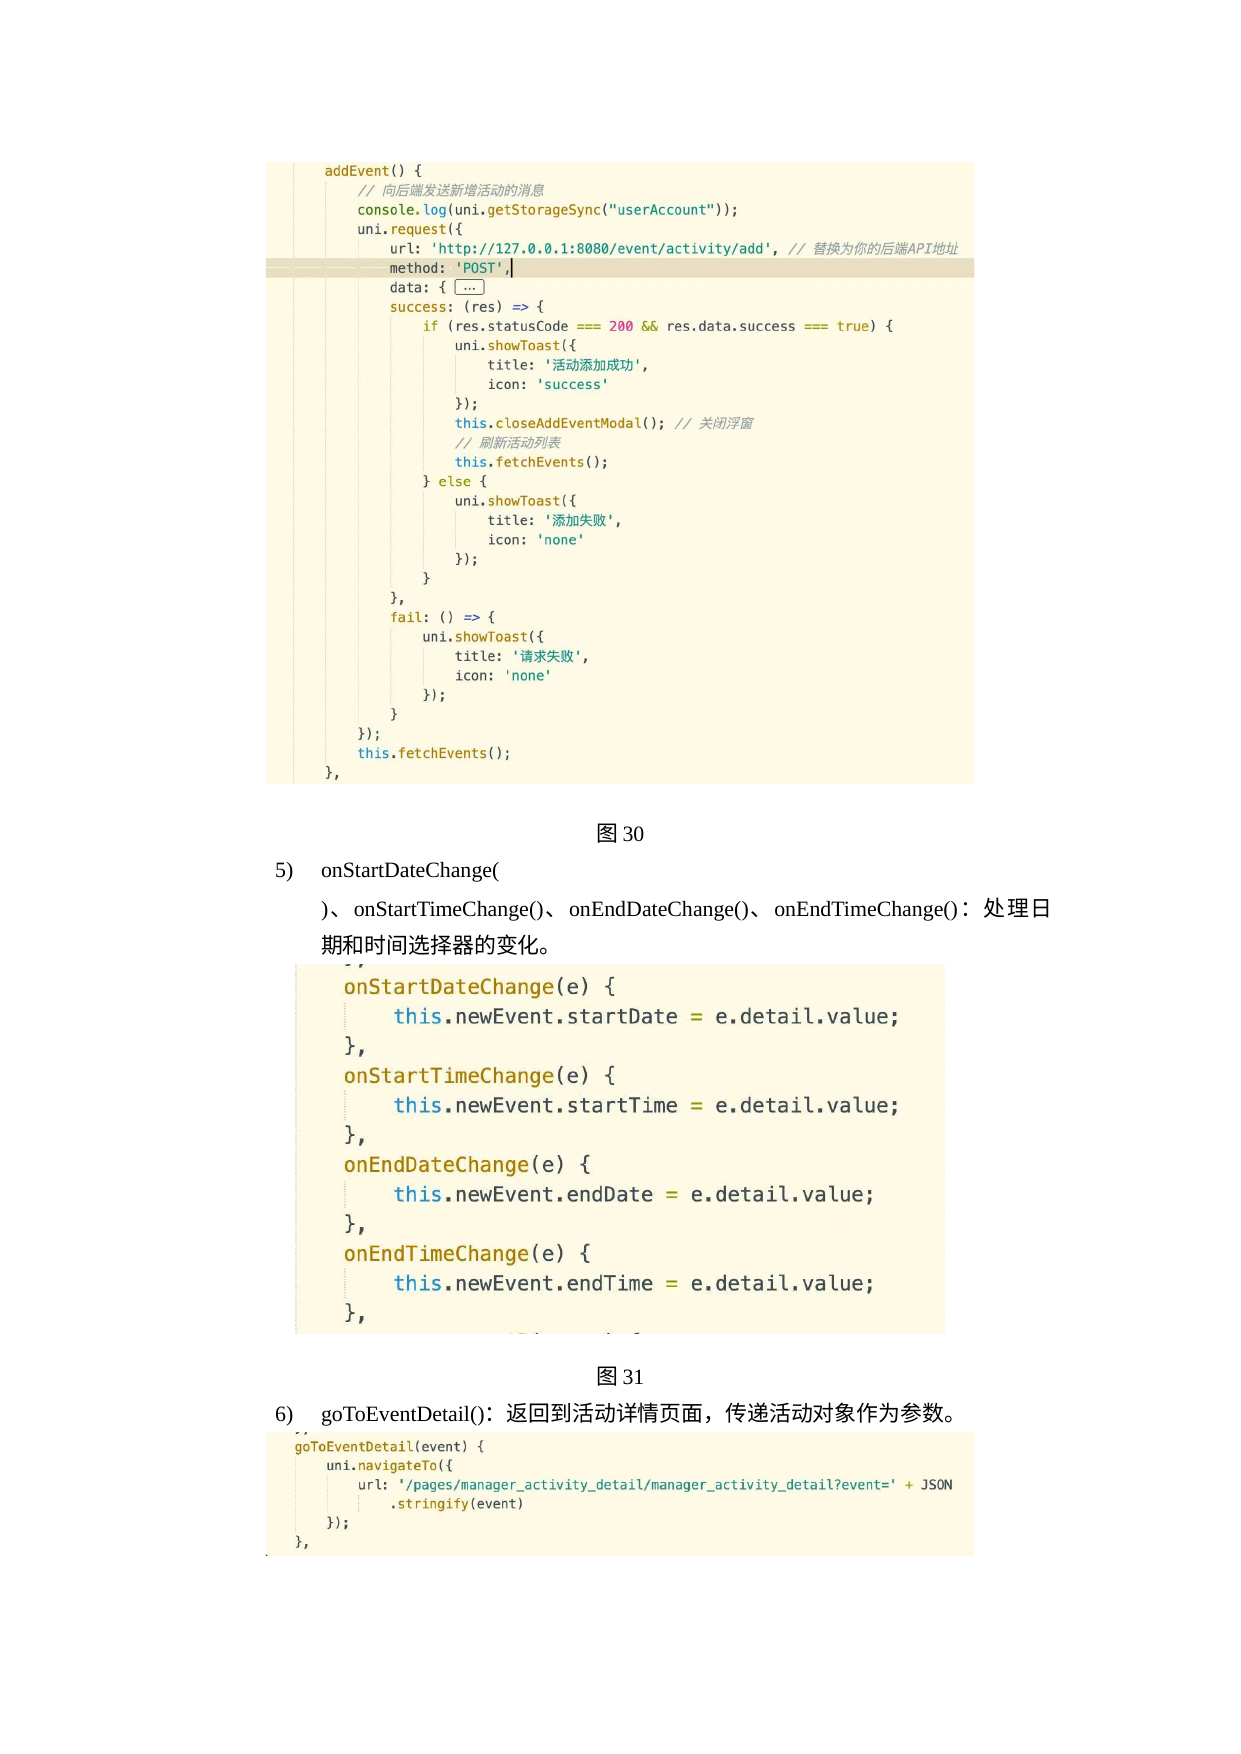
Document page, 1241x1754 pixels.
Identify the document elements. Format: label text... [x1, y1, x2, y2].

list onStartDateChange()、onStartTimeChange()、onEndDateChange()、onEndTimeChange()：处理日期和时间选择器的变化。 [275, 853, 1053, 960]
list goToEventDetail()：返回到活动详情页面，传递活动对象作为参数。 [275, 1396, 1053, 1428]
picture [265, 1432, 975, 1556]
picture [265, 162, 975, 784]
text 图31 [187, 1358, 1053, 1391]
text 图30 [187, 816, 1053, 848]
picture [295, 964, 945, 1334]
